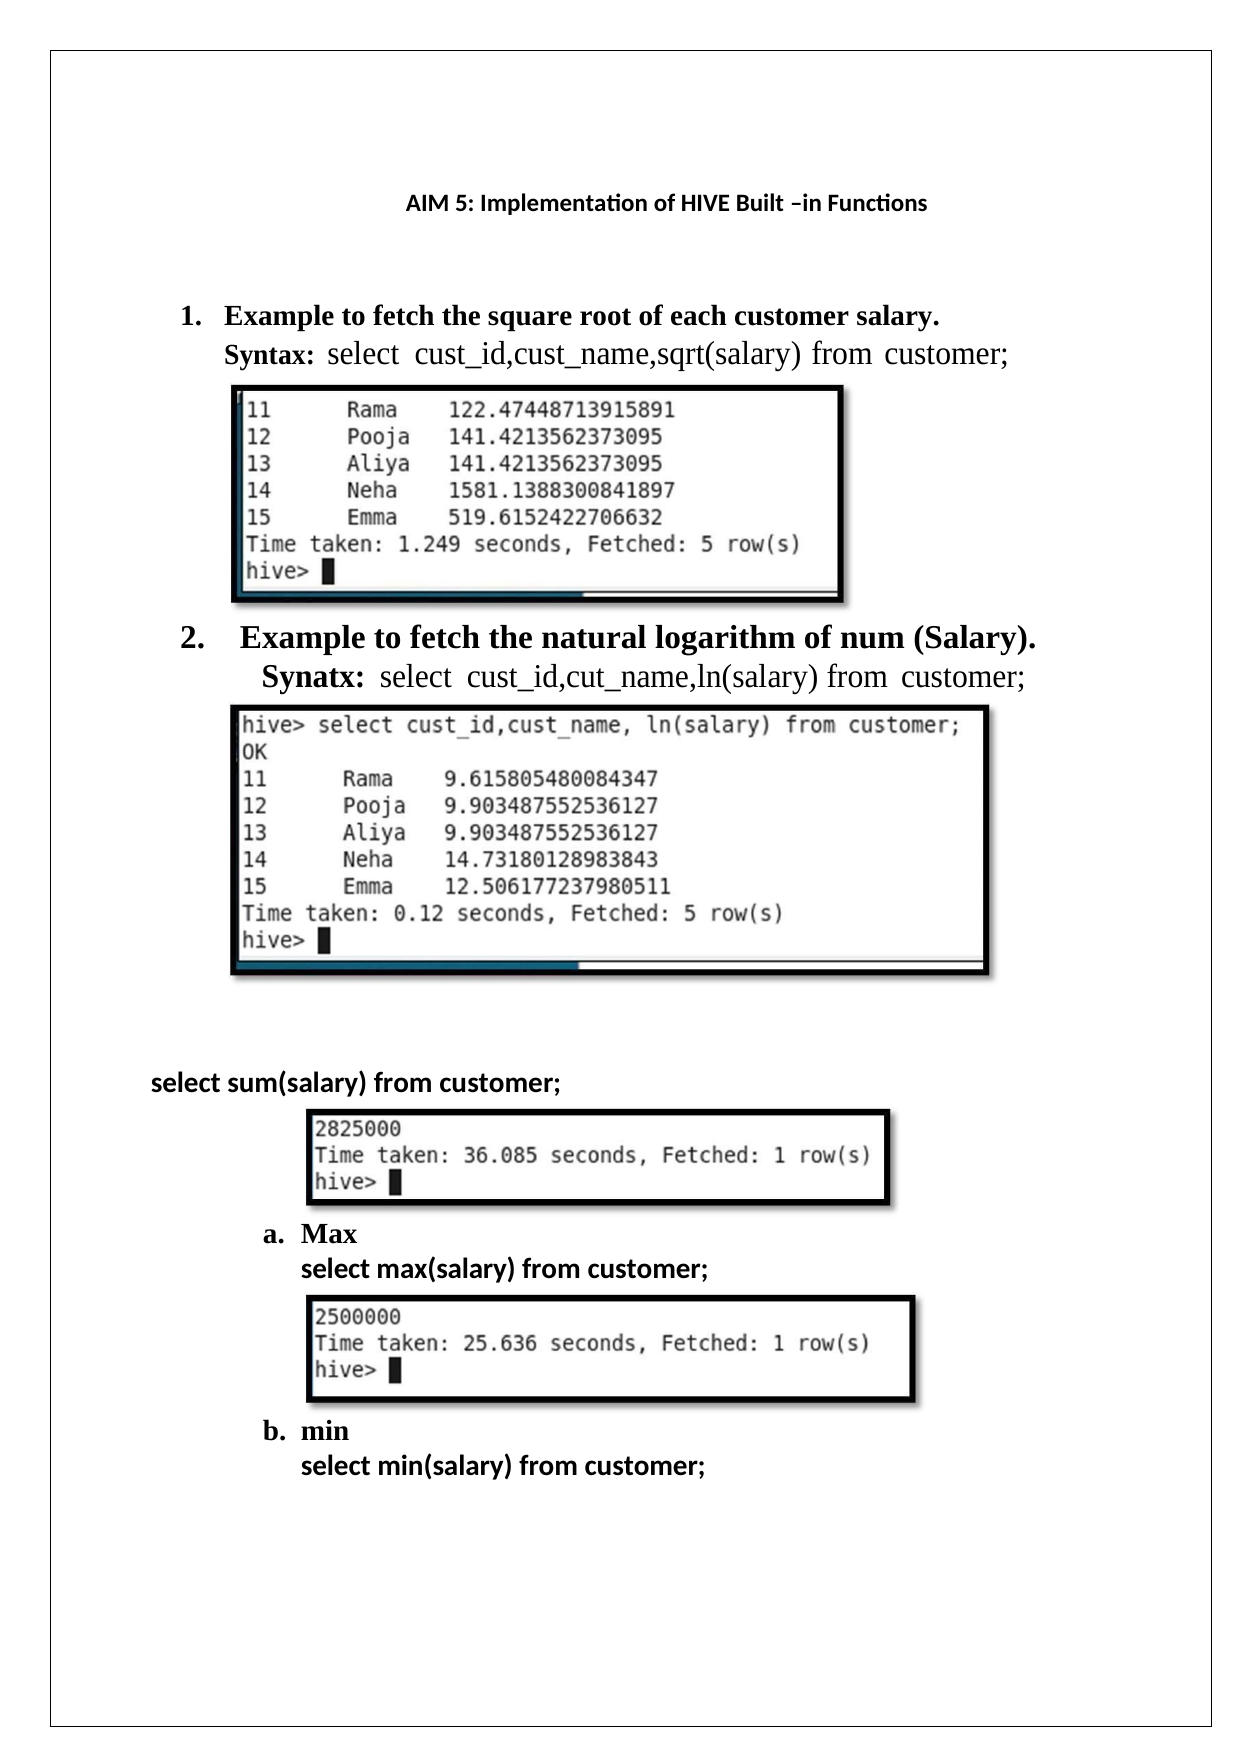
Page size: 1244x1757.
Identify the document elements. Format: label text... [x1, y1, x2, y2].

text select min(salary) from customer; [301, 1447, 1211, 1483]
list Example to fetch the square root of each customer salary. Syntax: select cust_id,cust_name,sqrt(salary) from customer; [180, 298, 1024, 372]
subtitle AIM 5: Implementation of HIVE Built –in Functions [406, 187, 1211, 218]
picture [304, 1106, 900, 1217]
text select max(salary) from customer; [301, 1251, 1211, 1286]
picture [304, 1292, 927, 1414]
text select sum(salary) from customer; [151, 1064, 1211, 1100]
picture [229, 382, 855, 614]
picture [228, 702, 1001, 987]
